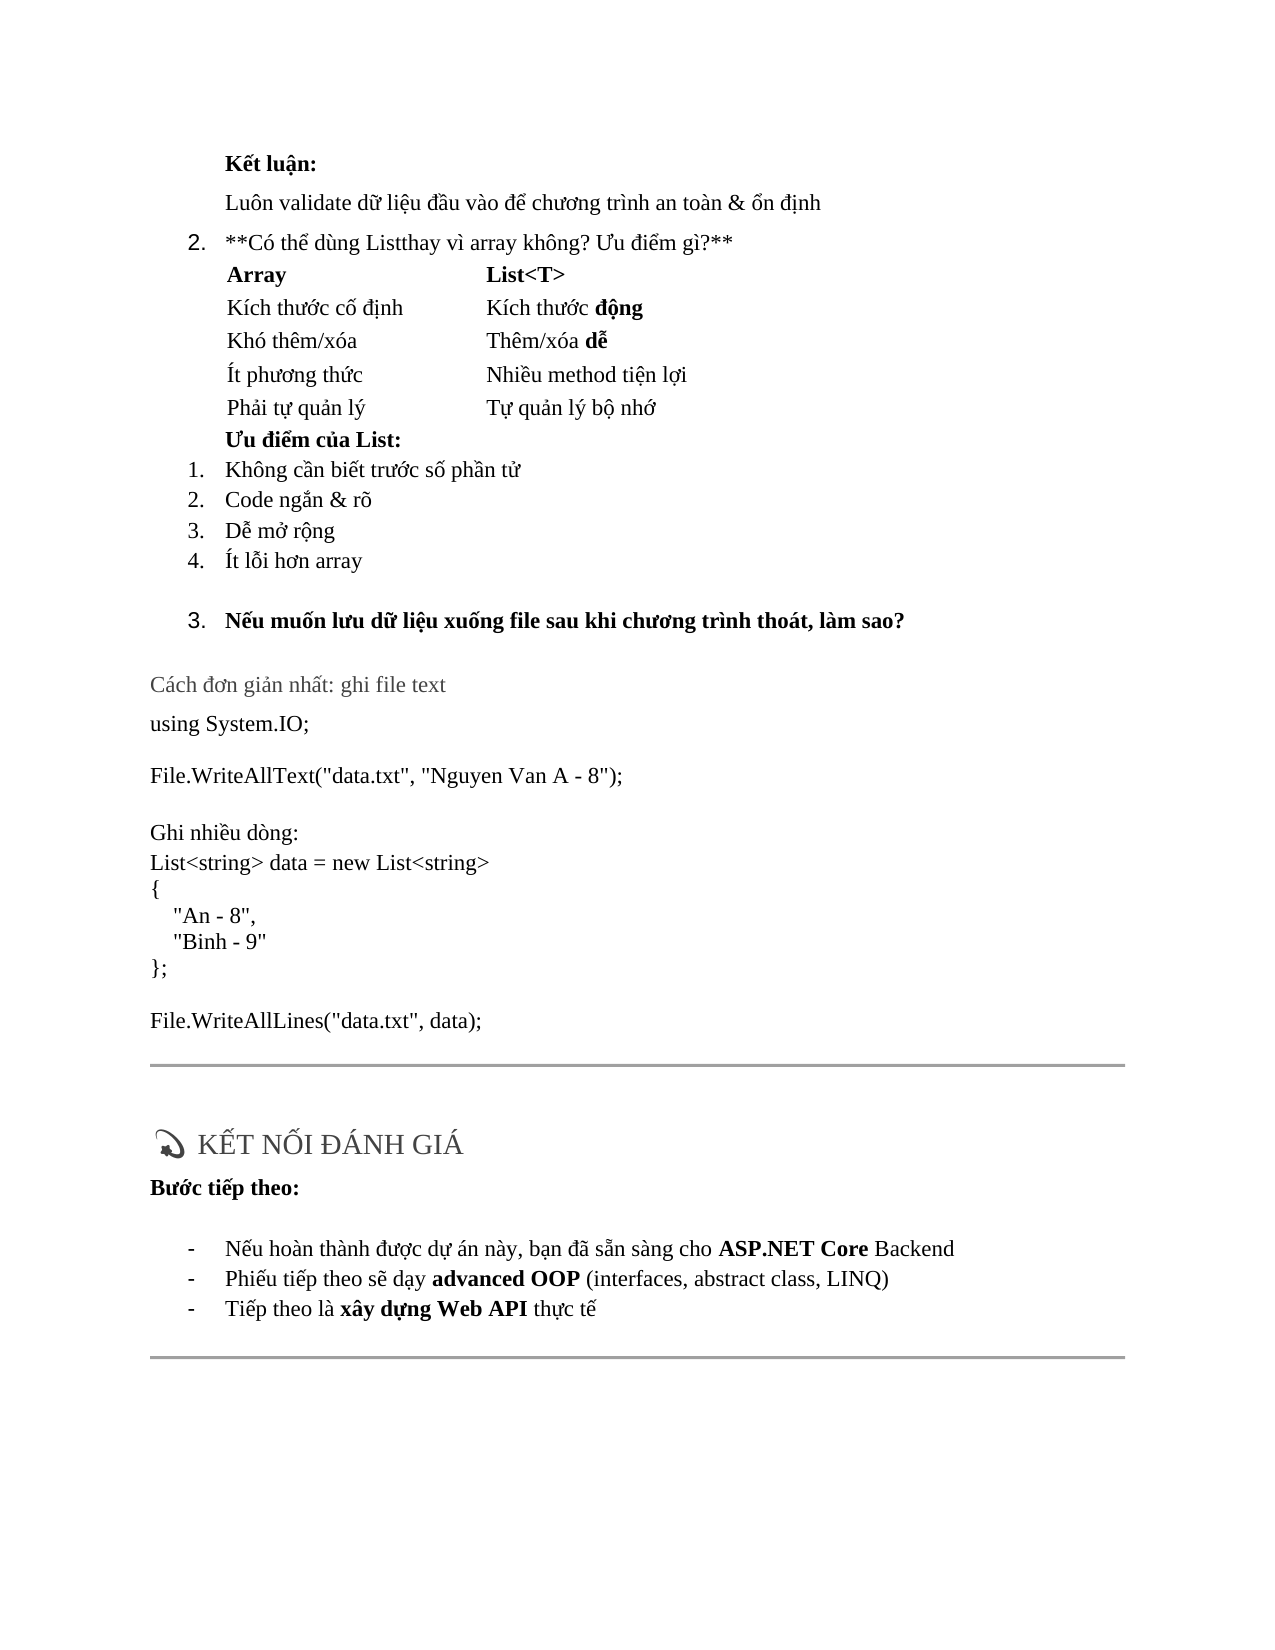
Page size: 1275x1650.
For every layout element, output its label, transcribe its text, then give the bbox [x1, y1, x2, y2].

text Bước tiếp theo: [150, 1174, 1125, 1201]
list **Có thể dùng Listthay vì array không? Ưu điểm gì?** [187, 229, 1125, 255]
table_cell Nhiều method tiện lợi [410, 359, 693, 393]
text }; [150, 954, 1125, 981]
text "An - 8", [150, 902, 1125, 928]
table_cell Kích thước cố định [150, 293, 409, 326]
table_cell Thêm/xóa dễ [410, 326, 693, 359]
table_cell Phải tự quản lý [150, 393, 409, 426]
text Ghi nhiều dòng: [150, 819, 1125, 845]
table_header Array [150, 259, 409, 293]
list Phiếu tiếp theo sẽ dạy advanced OOP (interfaces, abstract class, LINQ) [187, 1265, 1125, 1291]
list Nếu muốn lưu dữ liệu xuống file sau khi chương trình thoát, làm sao? [187, 607, 1125, 634]
table_cell Khó thêm/xóa [150, 326, 409, 359]
text File.WriteAllText("data.txt", "Nguyen Van A - 8"); [150, 762, 1125, 789]
table_header List<T> [410, 259, 693, 293]
text Kết luận: [225, 150, 1125, 176]
text File.WriteAllLines("data.txt", data); [150, 1007, 1125, 1033]
text List<string> data = new List<string> [150, 849, 1125, 875]
table_cell Tự quản lý bộ nhớ [410, 393, 693, 426]
text Luôn validate dữ liệu đầu vào để chương trình an toàn & ổn định [225, 189, 1125, 216]
list Không cần biết trước số phần tử [187, 456, 1125, 483]
subtitle 💫 KẾT NỐI ĐÁNH GIÁ [150, 1127, 1125, 1161]
table_cell Kích thước động [410, 293, 693, 326]
text "Binh - 9" [150, 928, 1125, 954]
list Tiếp theo là xây dựng Web API thực tế [187, 1295, 1125, 1322]
text Ưu điểm của List: [225, 426, 1125, 452]
table_cell Ít phương thức [150, 359, 409, 393]
list Ít lỗi hơn array [187, 547, 1125, 573]
list Dễ mở rộng [187, 517, 1125, 543]
subtitle Cách đơn giản nhất: ghi file text [150, 671, 1125, 697]
text using System.IO; [150, 709, 1125, 736]
list Code ngắn & rõ [187, 486, 1125, 513]
text { [150, 875, 1125, 902]
list Nếu hoàn thành được dự án này, bạn đã sẵn sàng cho ASP.NET Core Backend [187, 1234, 1125, 1261]
